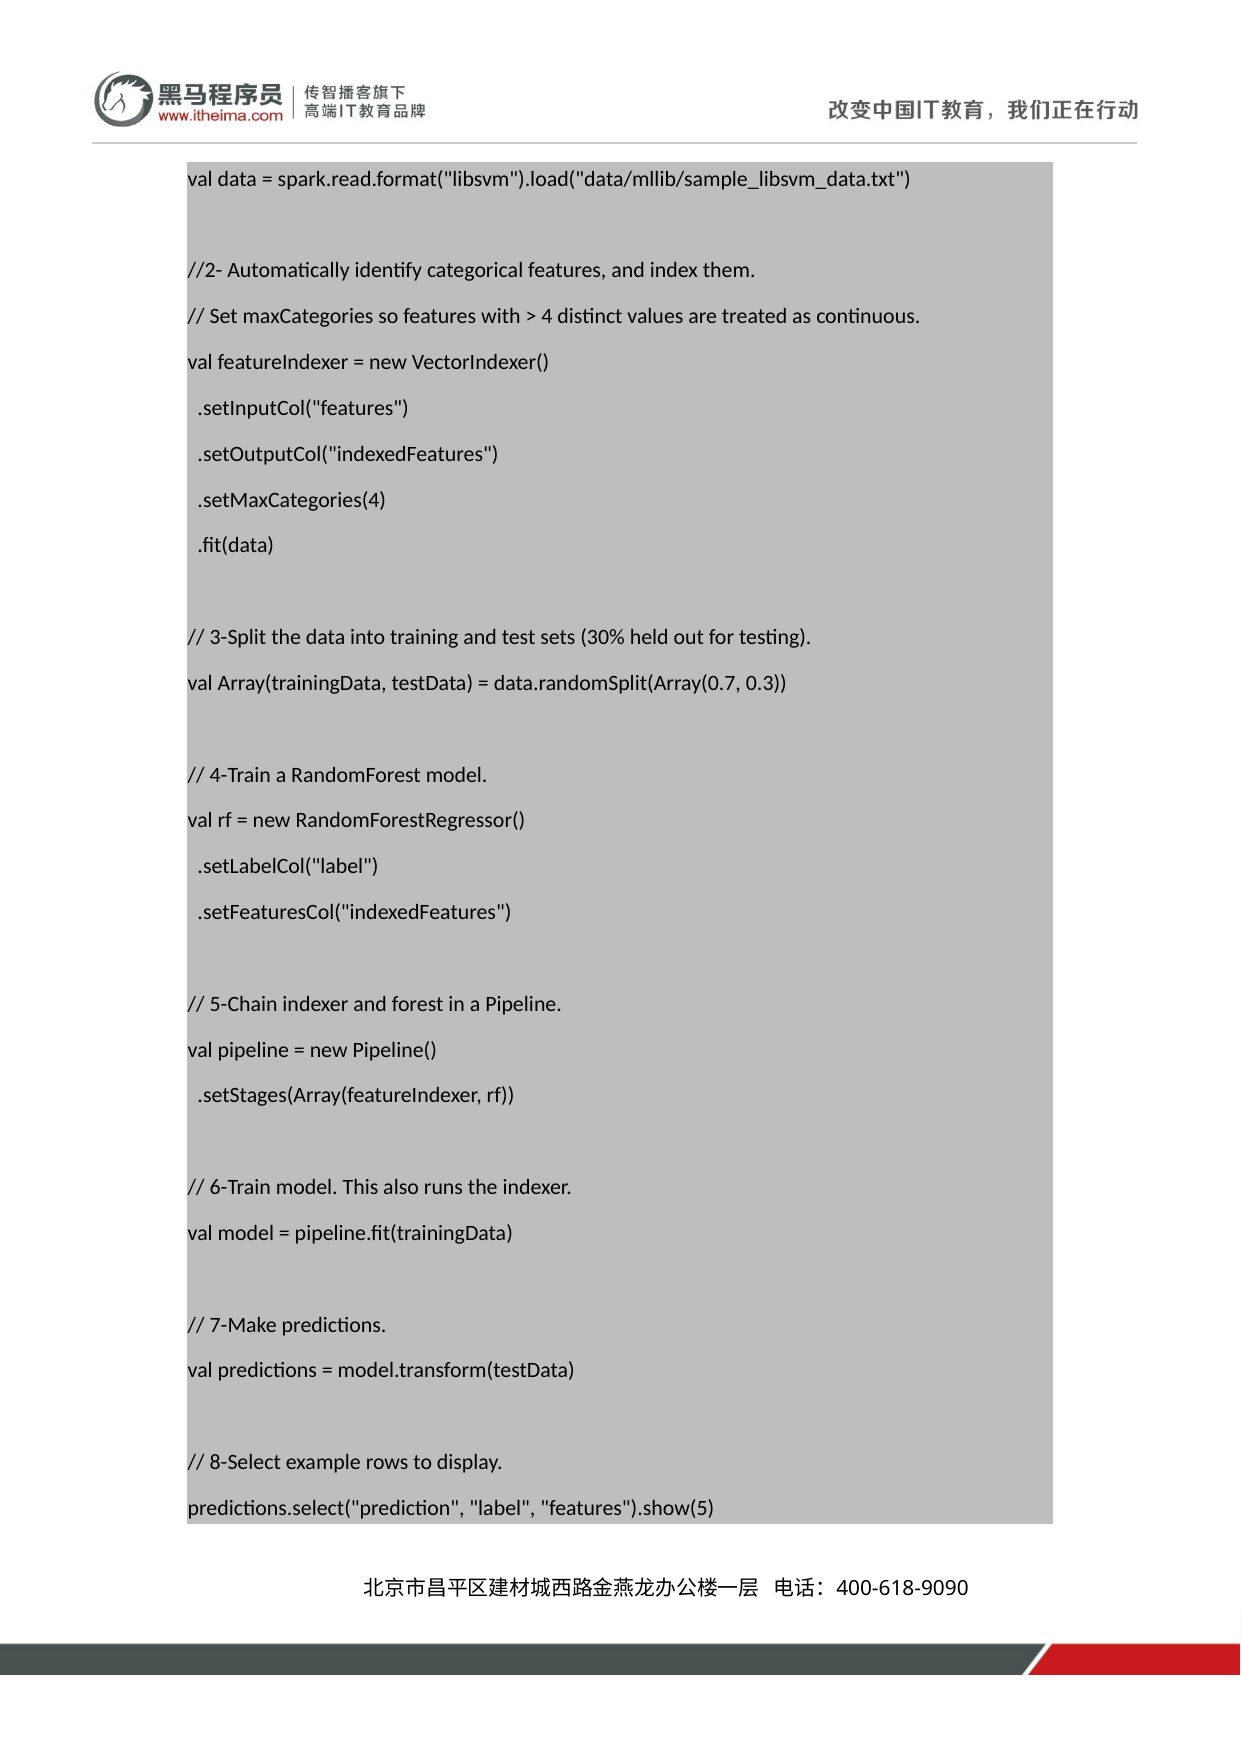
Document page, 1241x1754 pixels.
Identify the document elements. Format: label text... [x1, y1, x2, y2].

list //2- Automatically identify categorical features, and index them. [187, 254, 1053, 286]
list // 4-Train a RandomForest model. [187, 758, 1053, 790]
picture [0, 1, 1241, 151]
list val pipeline = new Pipeline() [187, 1033, 1053, 1065]
list .setLabelCol("label") [187, 849, 1053, 882]
list // 7-Make predictions. [187, 1308, 1053, 1340]
list val model = pipeline.fit(trainingData) [187, 1216, 1053, 1249]
list val Array(trainingData, testData) = data.randomSplit(Array(0.7, 0.3)) [187, 666, 1053, 699]
list .fit(data) [187, 529, 1053, 561]
list // Set maxCategories so features with > 4 distinct values are treated as continuous. [187, 299, 1053, 332]
list val featureIndexer = new VectorIndexer() [187, 345, 1053, 378]
list // 3-Split the data into training and test sets (30% held out for testing). [187, 620, 1053, 653]
list .setMaxCategories(4) [187, 483, 1053, 515]
list predictions.select("prediction", "label", "features").show(5) [187, 1491, 1053, 1524]
list .setFeaturesCol("indexedFeatures") [187, 895, 1053, 928]
list val predictions = model.transform(testData) [187, 1354, 1053, 1386]
list val rf = new RandomForestRegressor() [187, 804, 1053, 836]
picture [0, 1551, 1241, 1675]
list // 6-Train model. This also runs the indexer. [187, 1170, 1053, 1203]
list // 8-Select example rows to display. [187, 1445, 1053, 1478]
list .setOutputCol("indexedFeatures") [187, 437, 1053, 469]
list val data = spark.read.format("libsvm").load("data/mllib/sample_libsvm_data.txt") [187, 162, 1053, 194]
list // 5-Chain indexer and forest in a Pipeline. [187, 987, 1053, 1019]
list .setInputCol("features") [187, 391, 1053, 424]
list .setStages(Array(featureIndexer, rf)) [187, 1079, 1053, 1111]
